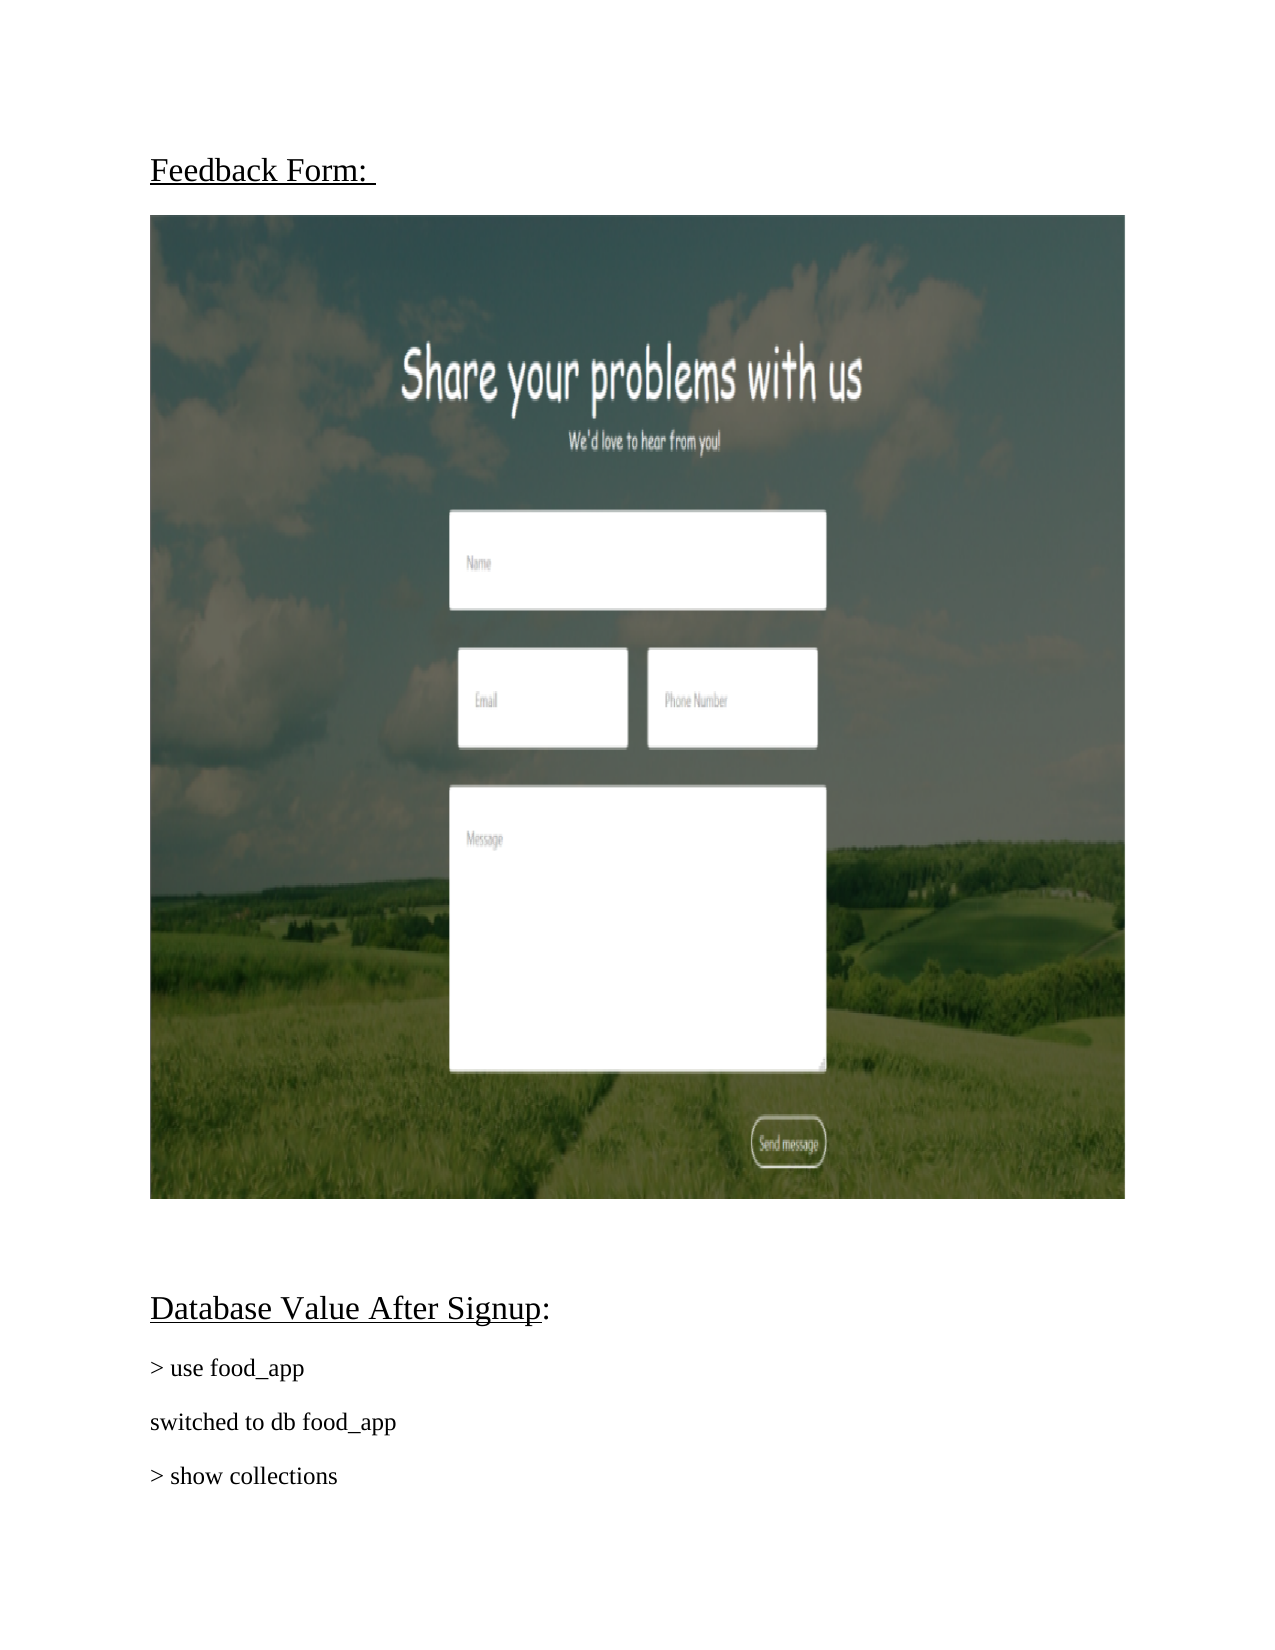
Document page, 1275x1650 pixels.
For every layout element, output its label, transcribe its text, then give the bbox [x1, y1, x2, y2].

text Database Value After Signup: [150, 1288, 1110, 1327]
text Feedback Form: [150, 150, 1110, 188]
picture [150, 215, 1125, 1199]
text switched to db food_app [150, 1407, 1110, 1436]
text > show collections [150, 1461, 1110, 1490]
text > use food_app [150, 1353, 1110, 1382]
